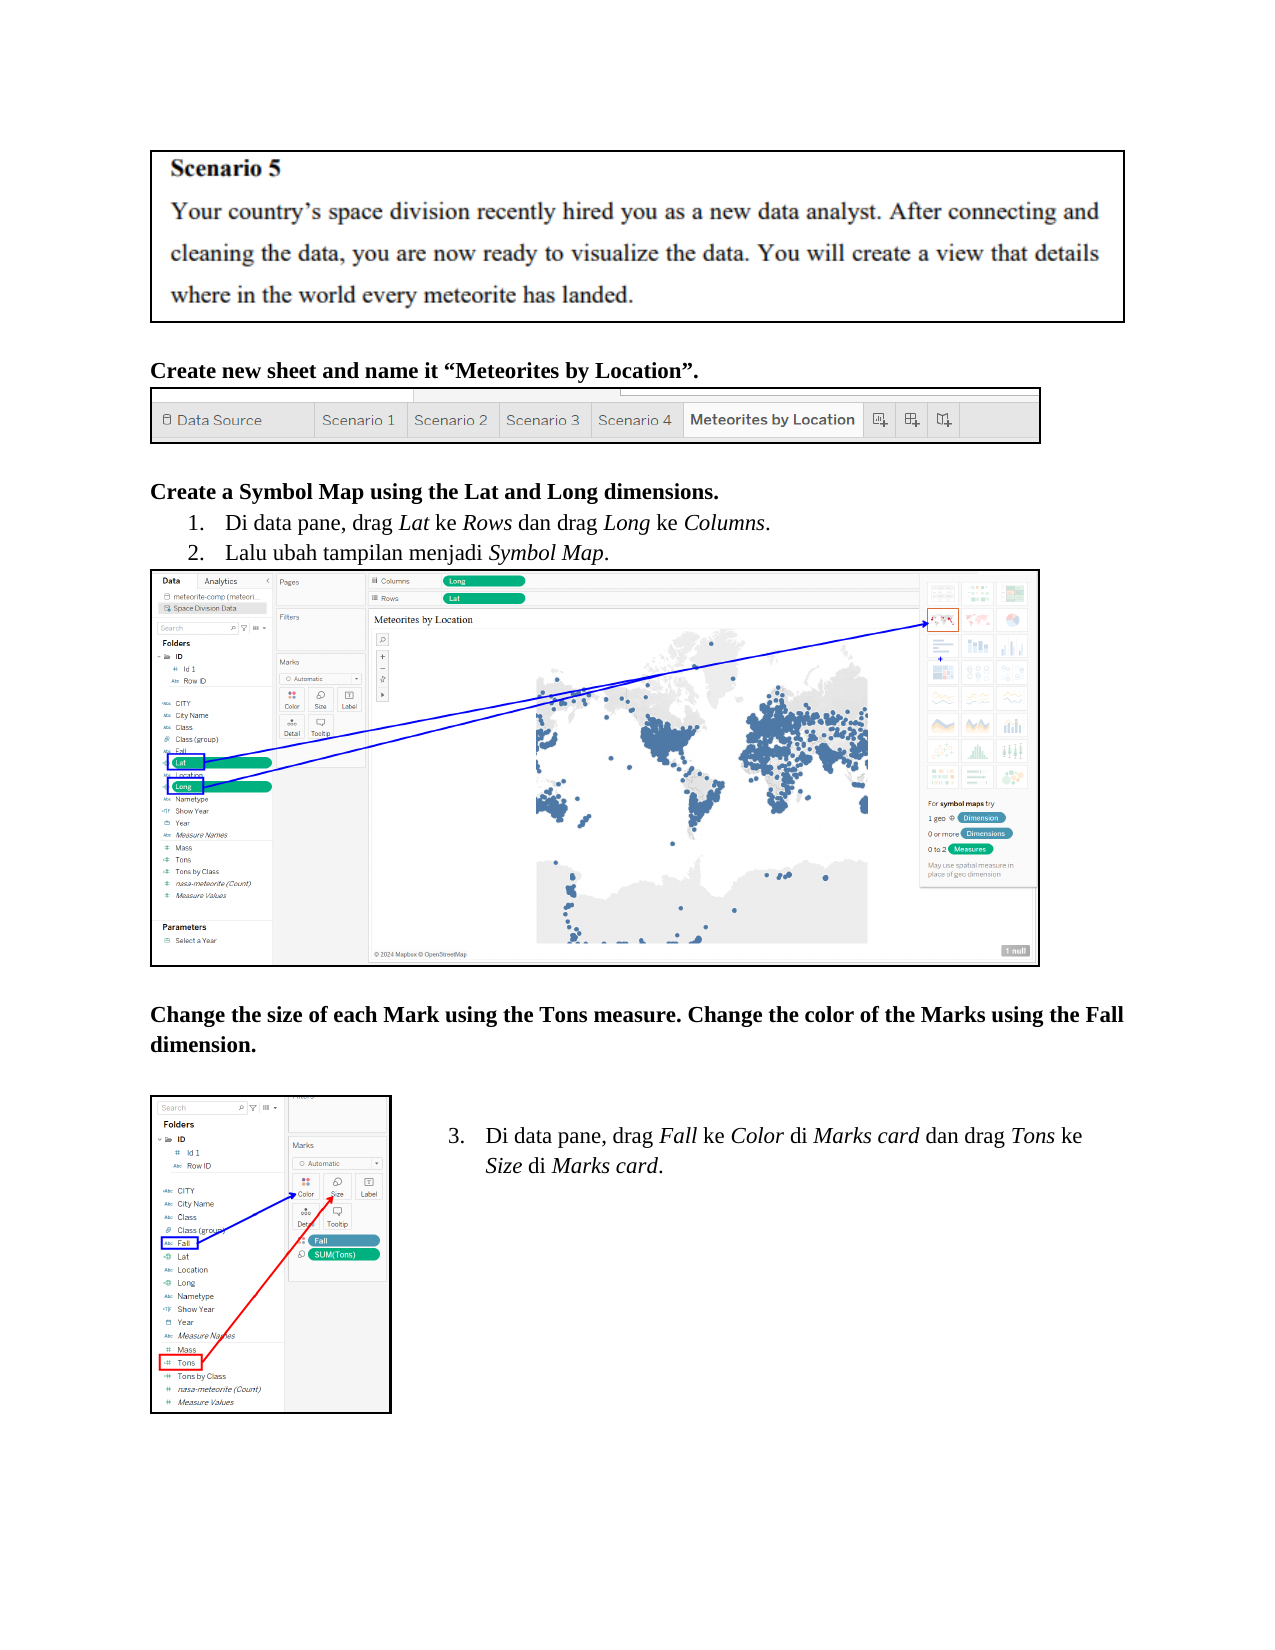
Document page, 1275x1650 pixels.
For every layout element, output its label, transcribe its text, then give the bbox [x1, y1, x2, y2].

picture [152, 152, 1123, 321]
picture [152, 389, 1039, 442]
list Lalu ubah tampilan menjadi Symbol Map. [187, 539, 1125, 565]
text Create a Symbol Map using the Lat and Long dimensions. [150, 478, 1125, 505]
text Create new sheet and name it “Meteorites by Location”. [150, 357, 1125, 383]
picture [152, 1097, 389, 1412]
picture [152, 571, 1038, 965]
text Change the size of each Mark using the Tons measure. Change the color of the Marks using the Fall dimension. [150, 1001, 1125, 1057]
list Di data pane, drag Fall ke Color di Marks card dan drag Tons ke Size di Marks card. [392, 1122, 1125, 1178]
list Di data pane, drag Lat ke Rows dan drag Long ke Columns. [187, 509, 1125, 535]
